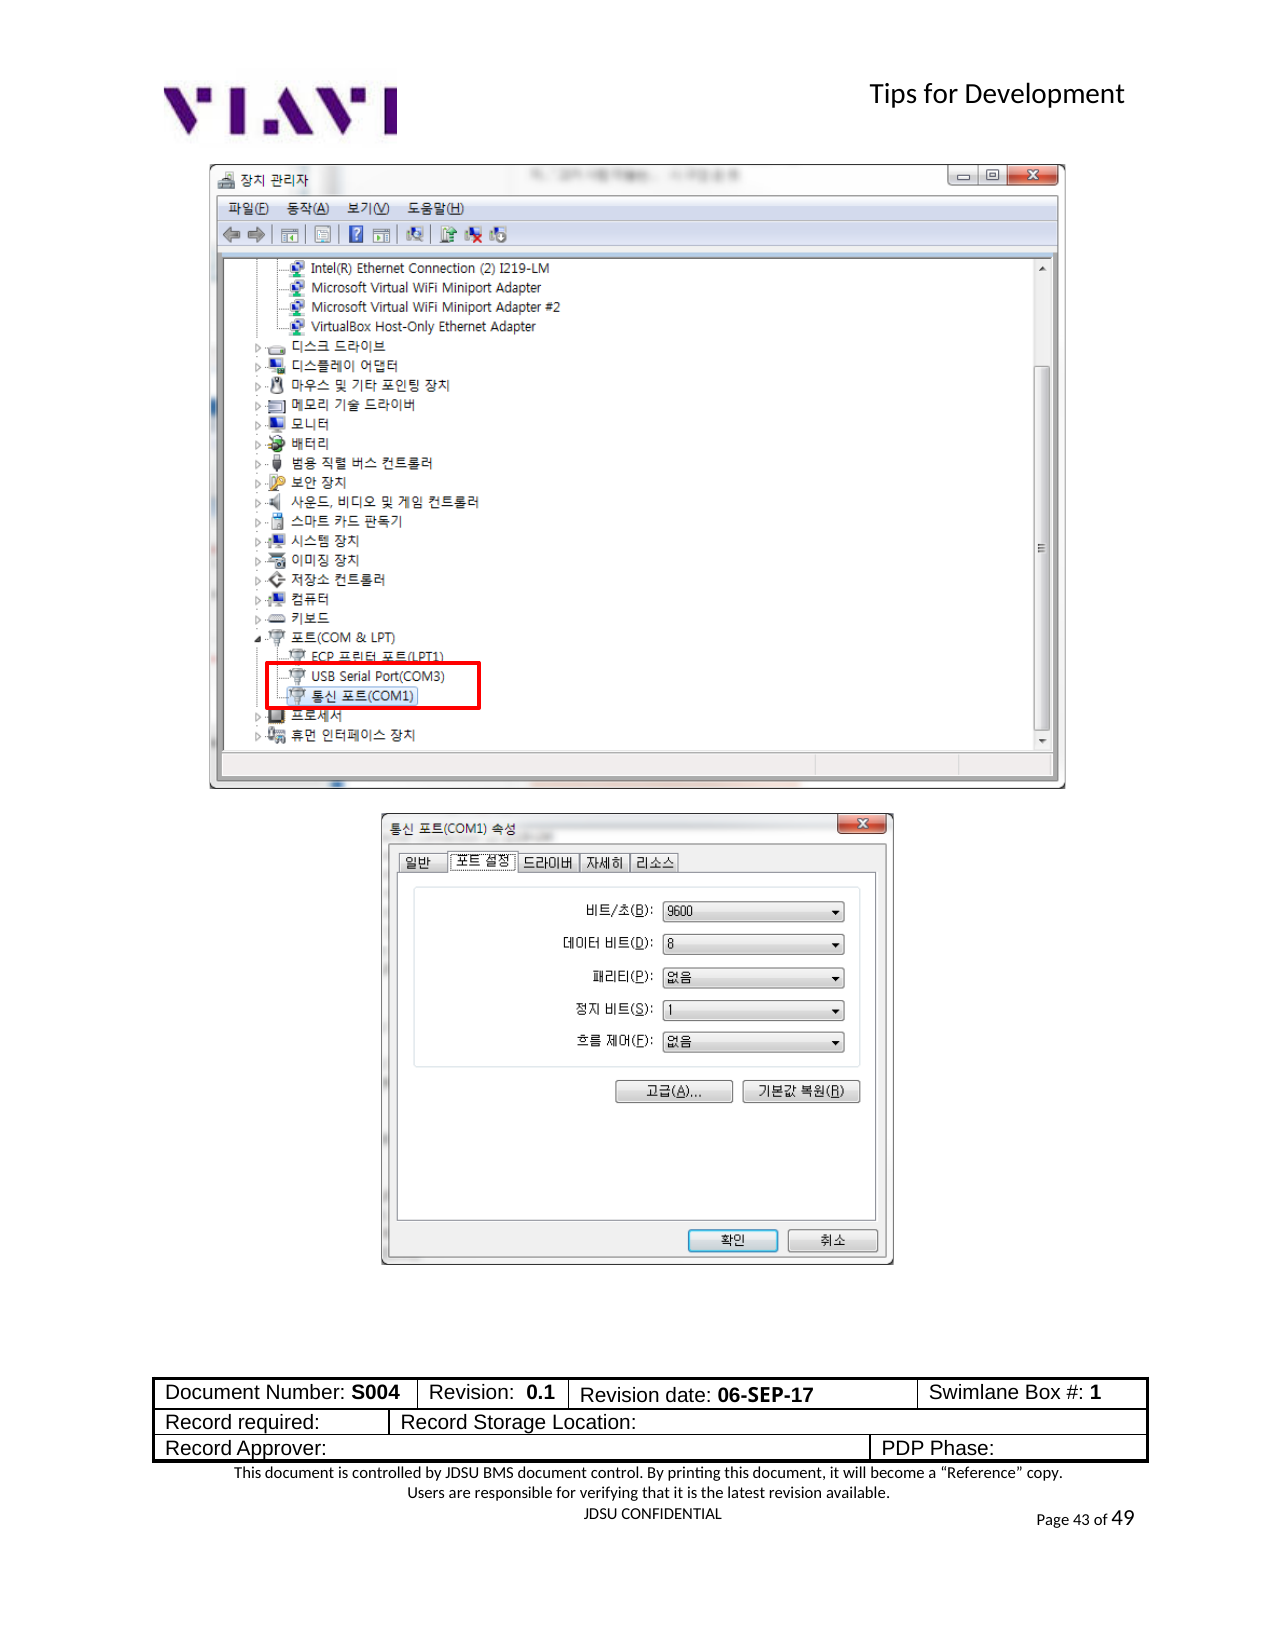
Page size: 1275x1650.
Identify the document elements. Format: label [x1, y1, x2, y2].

picture [209, 164, 1066, 789]
picture [381, 813, 894, 1265]
picture [162, 68, 397, 146]
